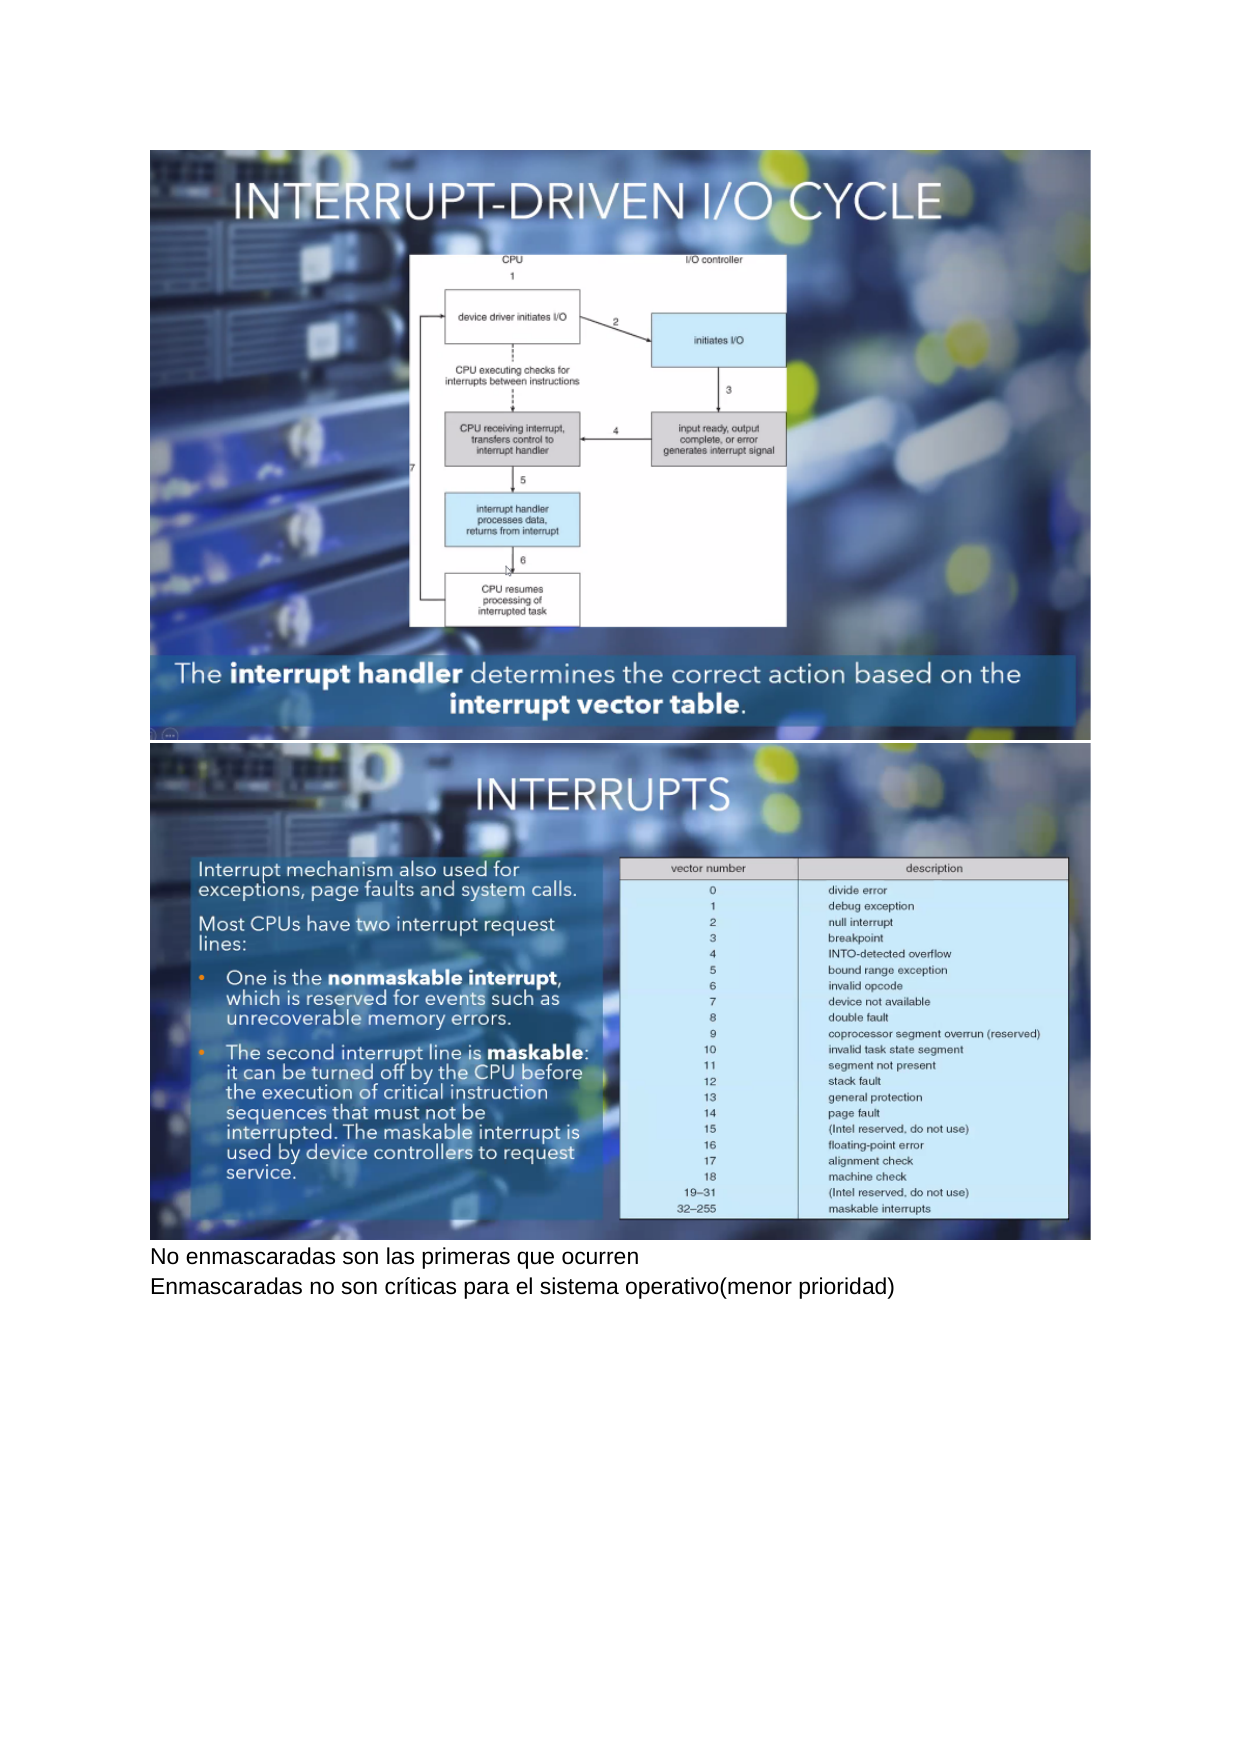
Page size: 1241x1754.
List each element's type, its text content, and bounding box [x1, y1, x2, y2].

text Enmascaradas no son críticas para el sistema operativo(menor prioridad) [150, 1273, 1090, 1300]
picture [150, 150, 1091, 740]
picture [150, 743, 1091, 1240]
text No enmascaradas son las primeras que ocurren [150, 1243, 1090, 1269]
